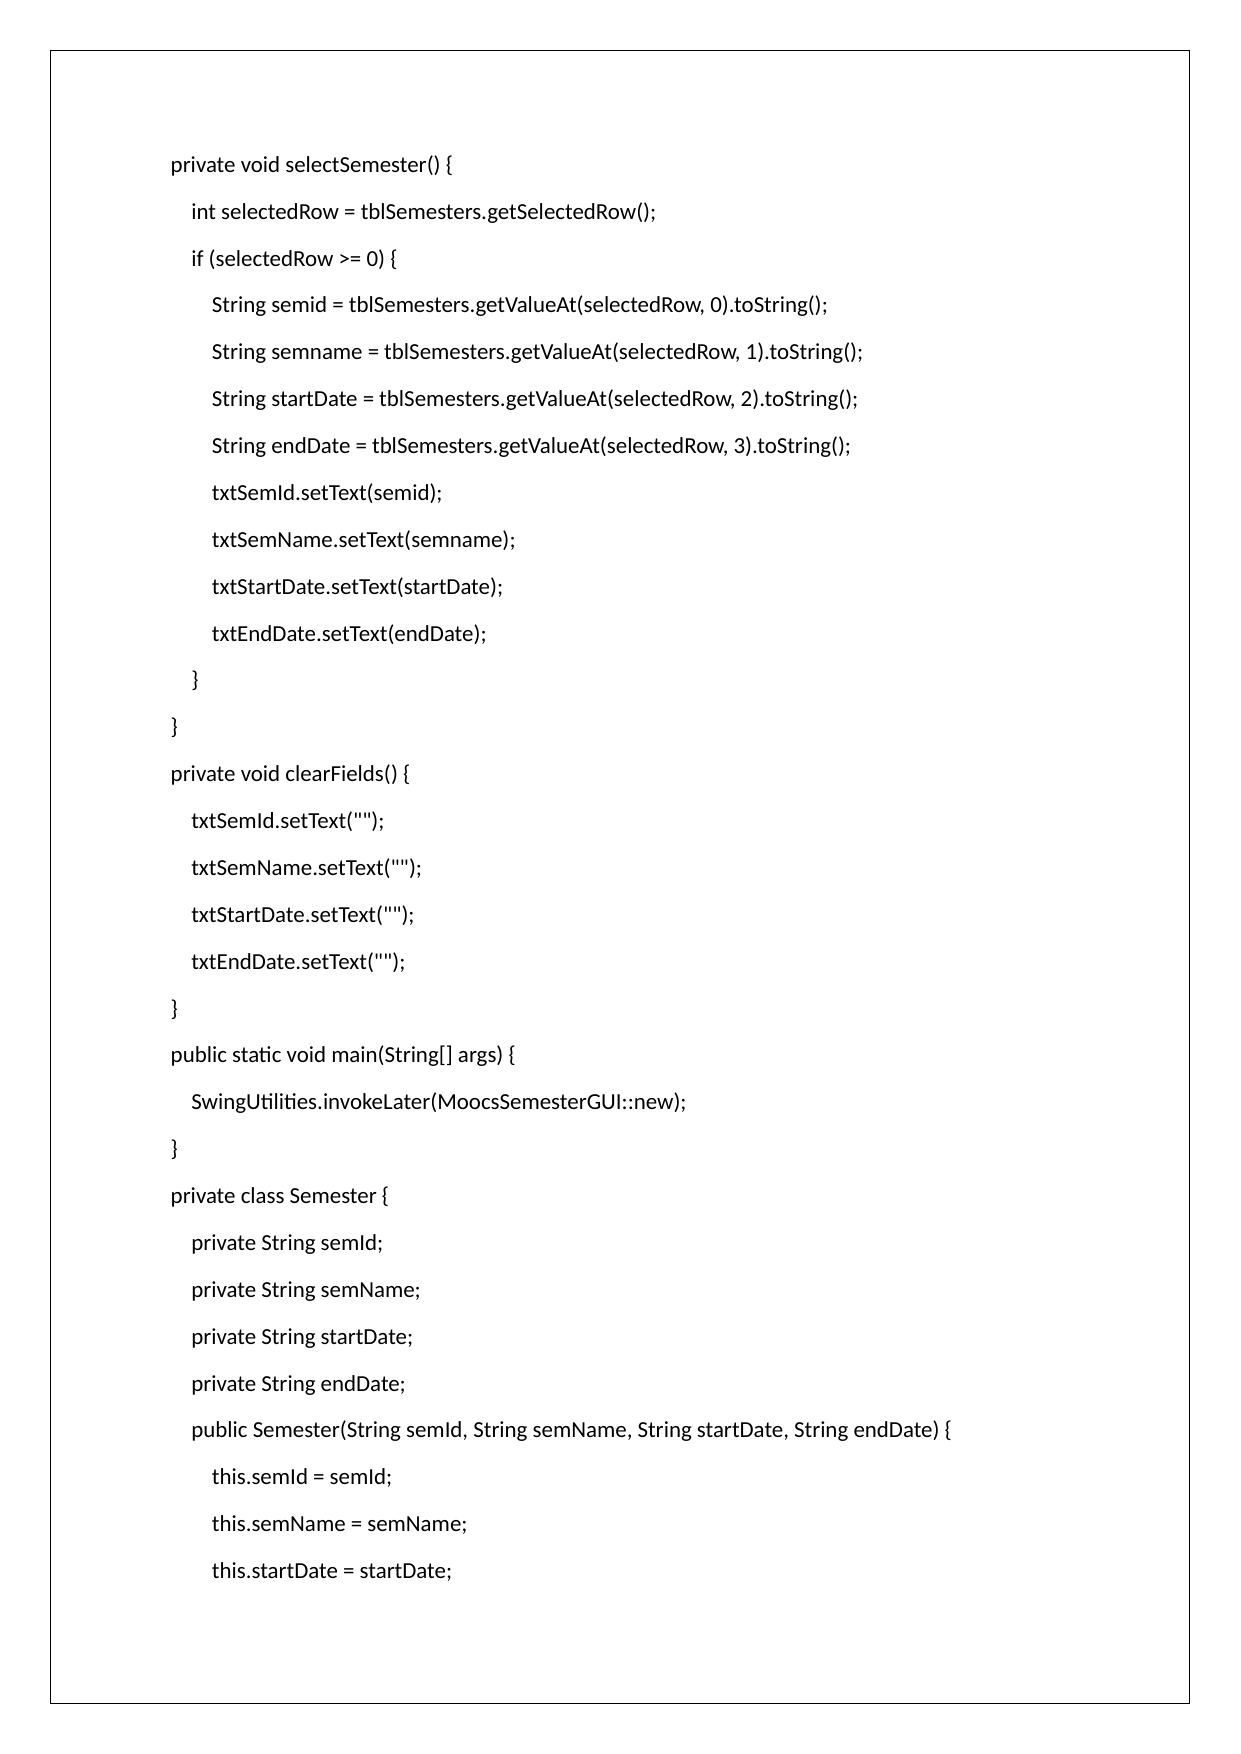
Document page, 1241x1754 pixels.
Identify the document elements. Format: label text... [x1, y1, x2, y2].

text public Semester(String semId, String semName, String startDate, String endDate) { [150, 1416, 1090, 1444]
text String semid = tblSemesters.getValueAt(selectedRow, 0).toString(); [150, 291, 1090, 319]
text txtSemId.setText(""); [150, 806, 1090, 834]
text txtStartDate.setText(startDate); [150, 572, 1090, 600]
text public static void main(String[] args) { [150, 1041, 1090, 1069]
text private class Semester { [150, 1181, 1090, 1209]
text txtEndDate.setText(""); [150, 947, 1090, 975]
text this.semName = semName; [150, 1509, 1090, 1537]
text String semname = tblSemesters.getValueAt(selectedRow, 1).toString(); [150, 337, 1090, 366]
text } [150, 712, 1090, 741]
text txtEndDate.setText(endDate); [150, 619, 1090, 647]
text this.semId = semId; [150, 1462, 1090, 1491]
text txtSemId.setText(semid); [150, 478, 1090, 506]
text int selectedRow = tblSemesters.getSelectedRow(); [150, 197, 1090, 225]
text String startDate = tblSemesters.getValueAt(selectedRow, 2).toString(); [150, 384, 1090, 412]
text private String endDate; [150, 1369, 1090, 1397]
text } [150, 1134, 1090, 1162]
text } [150, 994, 1090, 1022]
text private String startDate; [150, 1322, 1090, 1350]
text txtStartDate.setText(""); [150, 900, 1090, 928]
text private void clearFields() { [150, 759, 1090, 787]
text txtSemName.setText(semname); [150, 525, 1090, 553]
text SwingUtilities.invokeLater(MoocsSemesterGUI::new); [150, 1087, 1090, 1116]
text private String semId; [150, 1228, 1090, 1256]
text } [150, 666, 1090, 694]
text private String semName; [150, 1275, 1090, 1303]
text private void selectSemester() { [150, 150, 1090, 178]
text txtSemName.setText(""); [150, 853, 1090, 881]
text String endDate = tblSemesters.getValueAt(selectedRow, 3).toString(); [150, 431, 1090, 459]
text this.startDate = startDate; [150, 1556, 1090, 1584]
text if (selectedRow >= 0) { [150, 244, 1090, 272]
